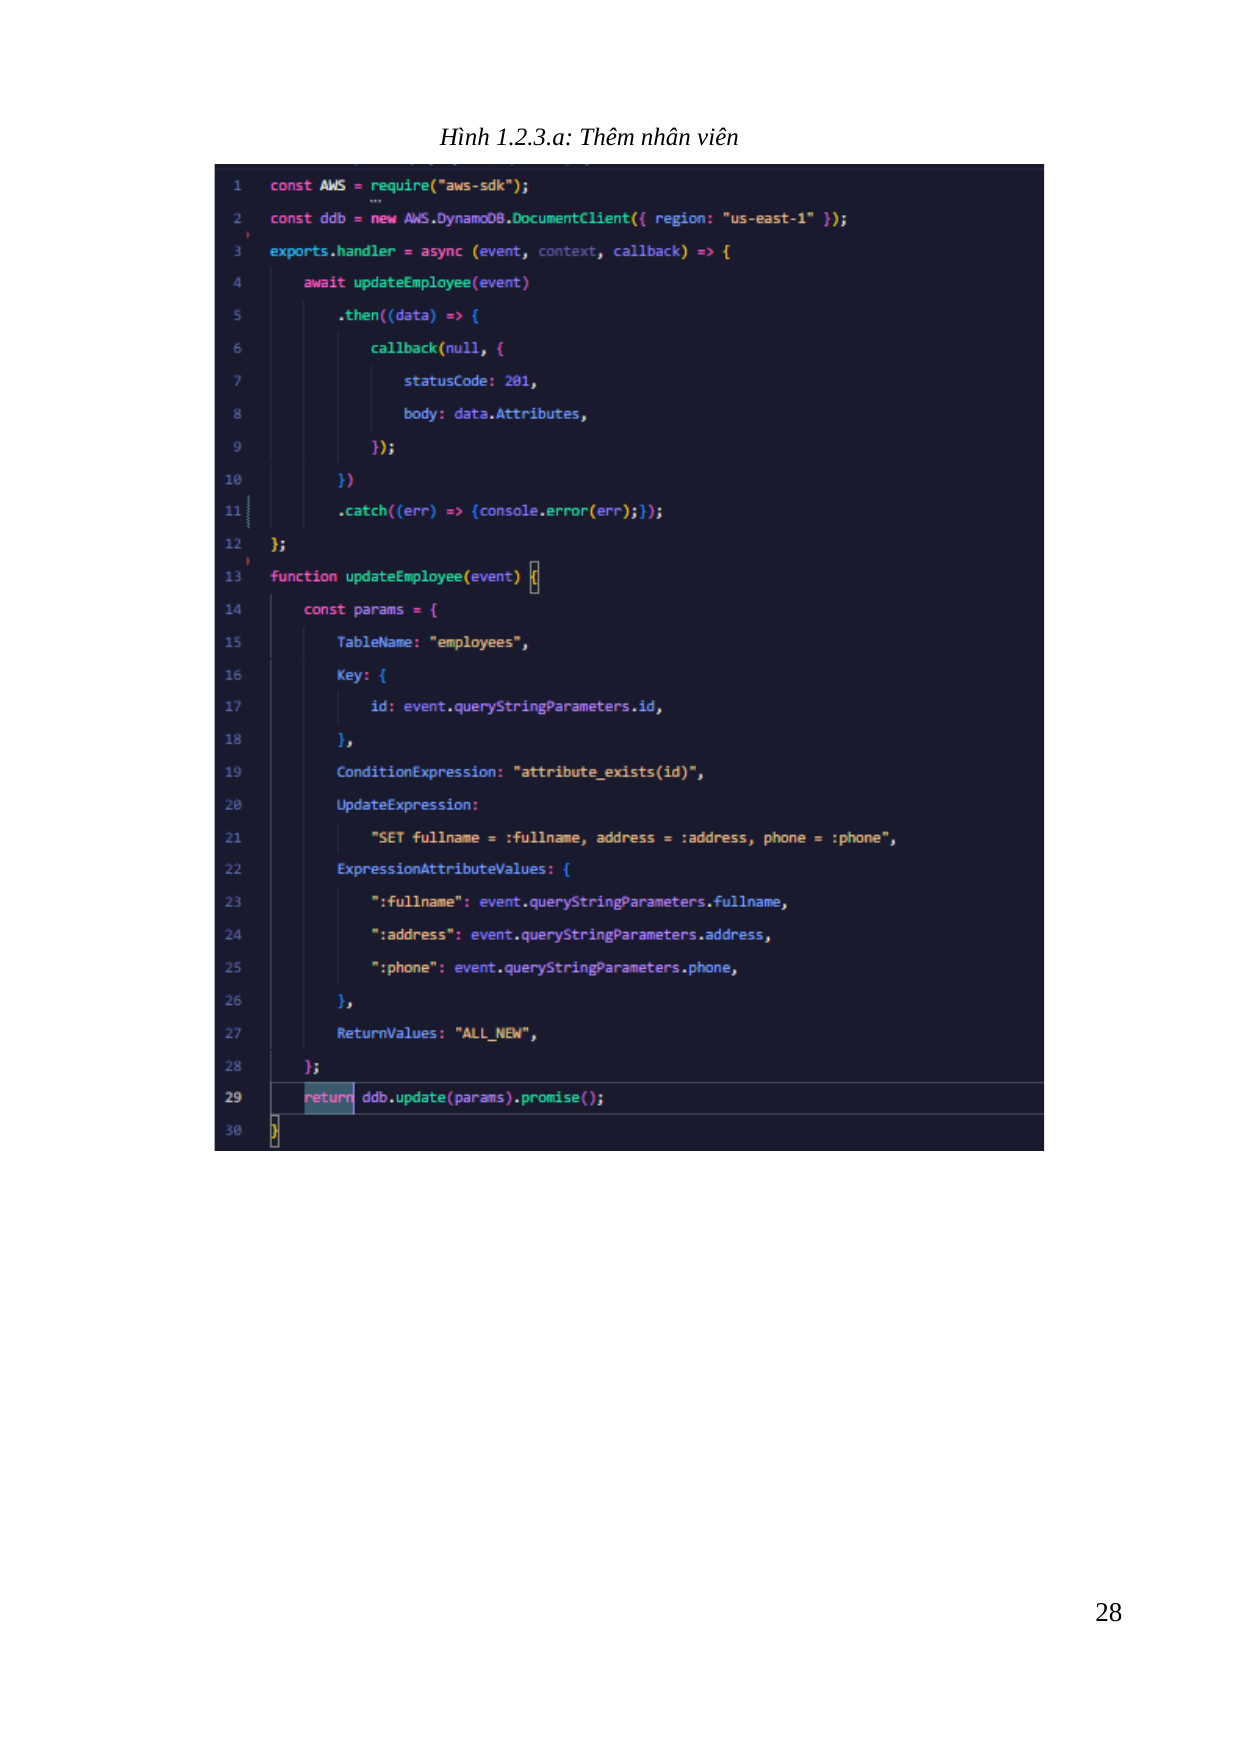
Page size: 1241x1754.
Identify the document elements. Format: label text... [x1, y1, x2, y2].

picture [214, 164, 1045, 1151]
subtitle Hình 1.2.3.a: Thêm nhân viên [402, 122, 1122, 150]
